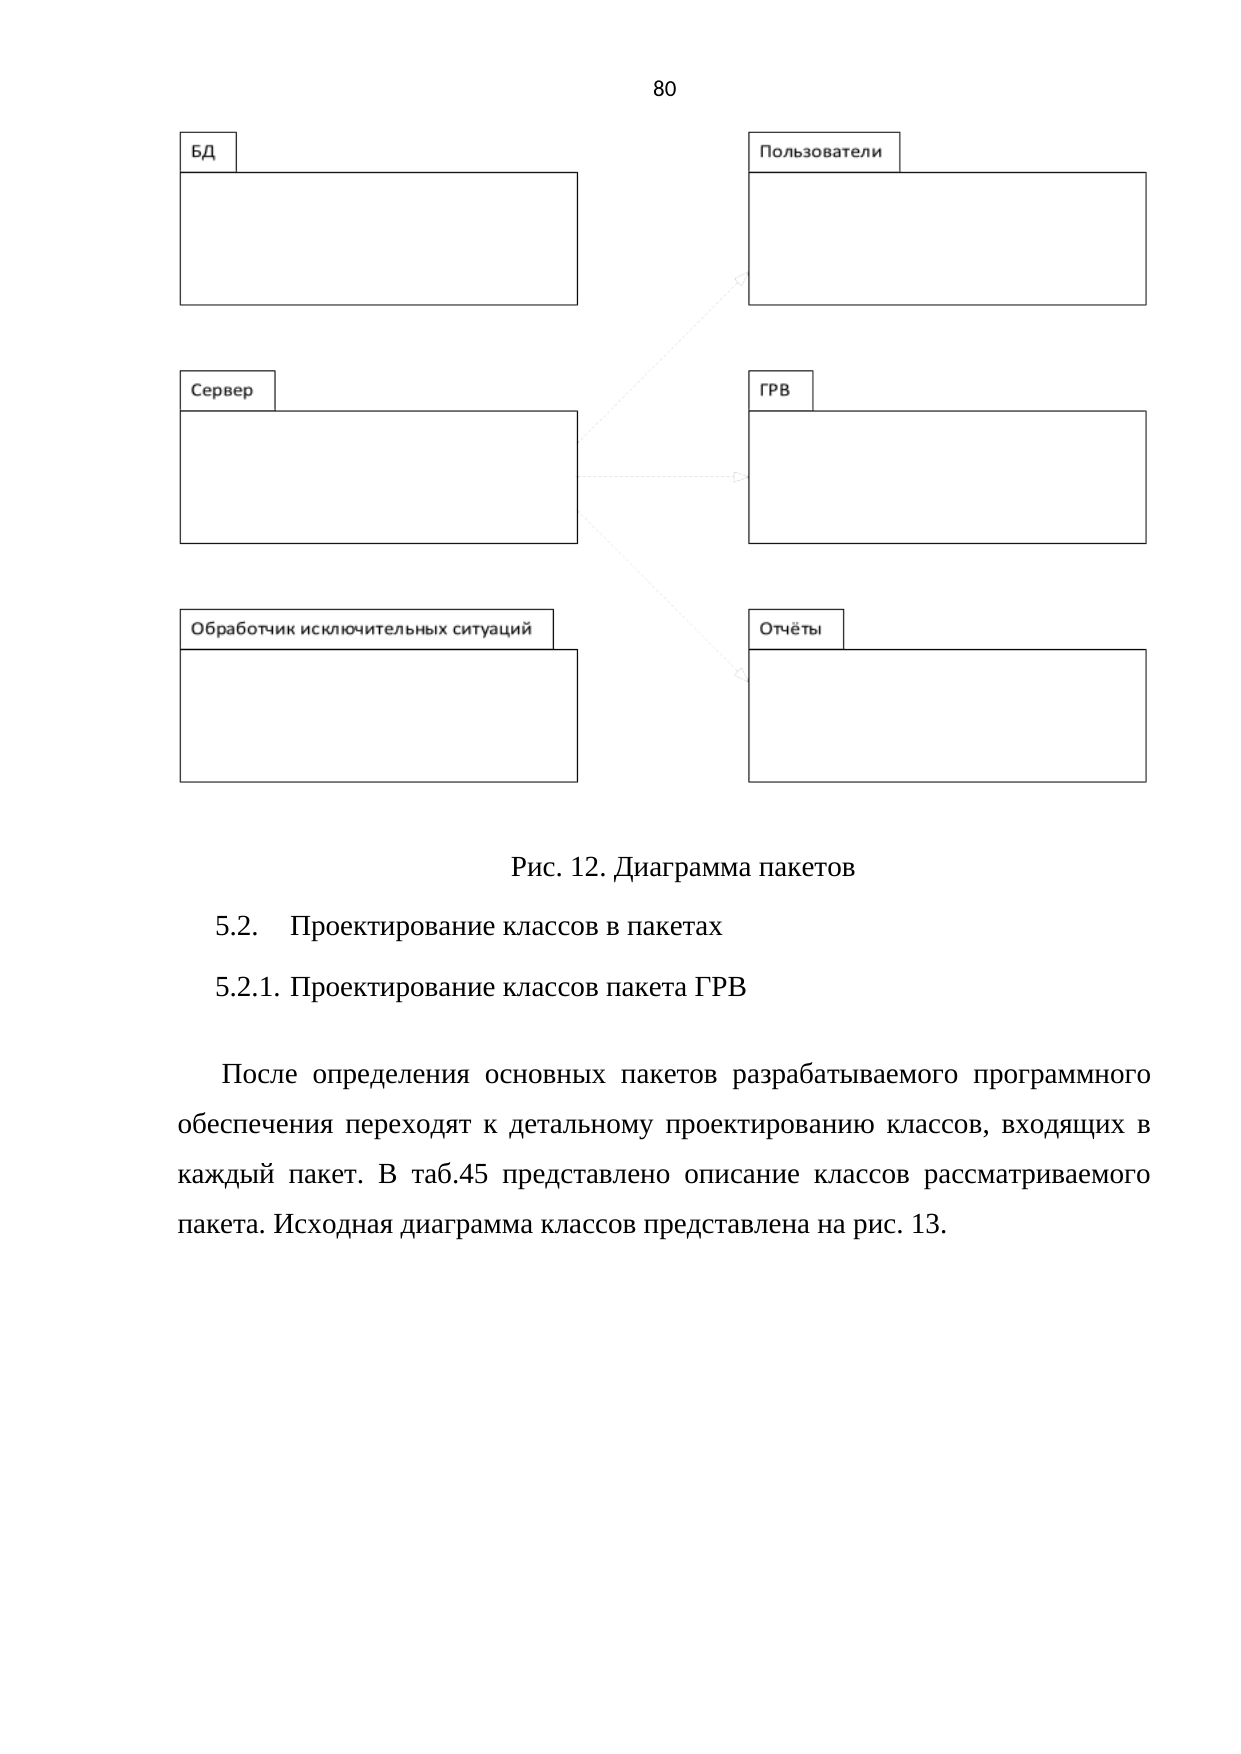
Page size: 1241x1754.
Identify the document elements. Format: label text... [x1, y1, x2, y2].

text Рис. 12. Диаграмма пакетов [177, 849, 1152, 883]
text После определения основных пакетов разрабатываемого программного обеспечения переходят к детальному проектированию классов, входящих в каждый пакет. В таб.45 представлено описание классов рассматриваемого пакета. Исходная диаграмма классов представлена на рис. 13. [177, 1056, 1152, 1240]
list Проектирование классов пакета ГРВ [215, 969, 1152, 1003]
list Проектирование классов в пакетах [215, 908, 1152, 941]
